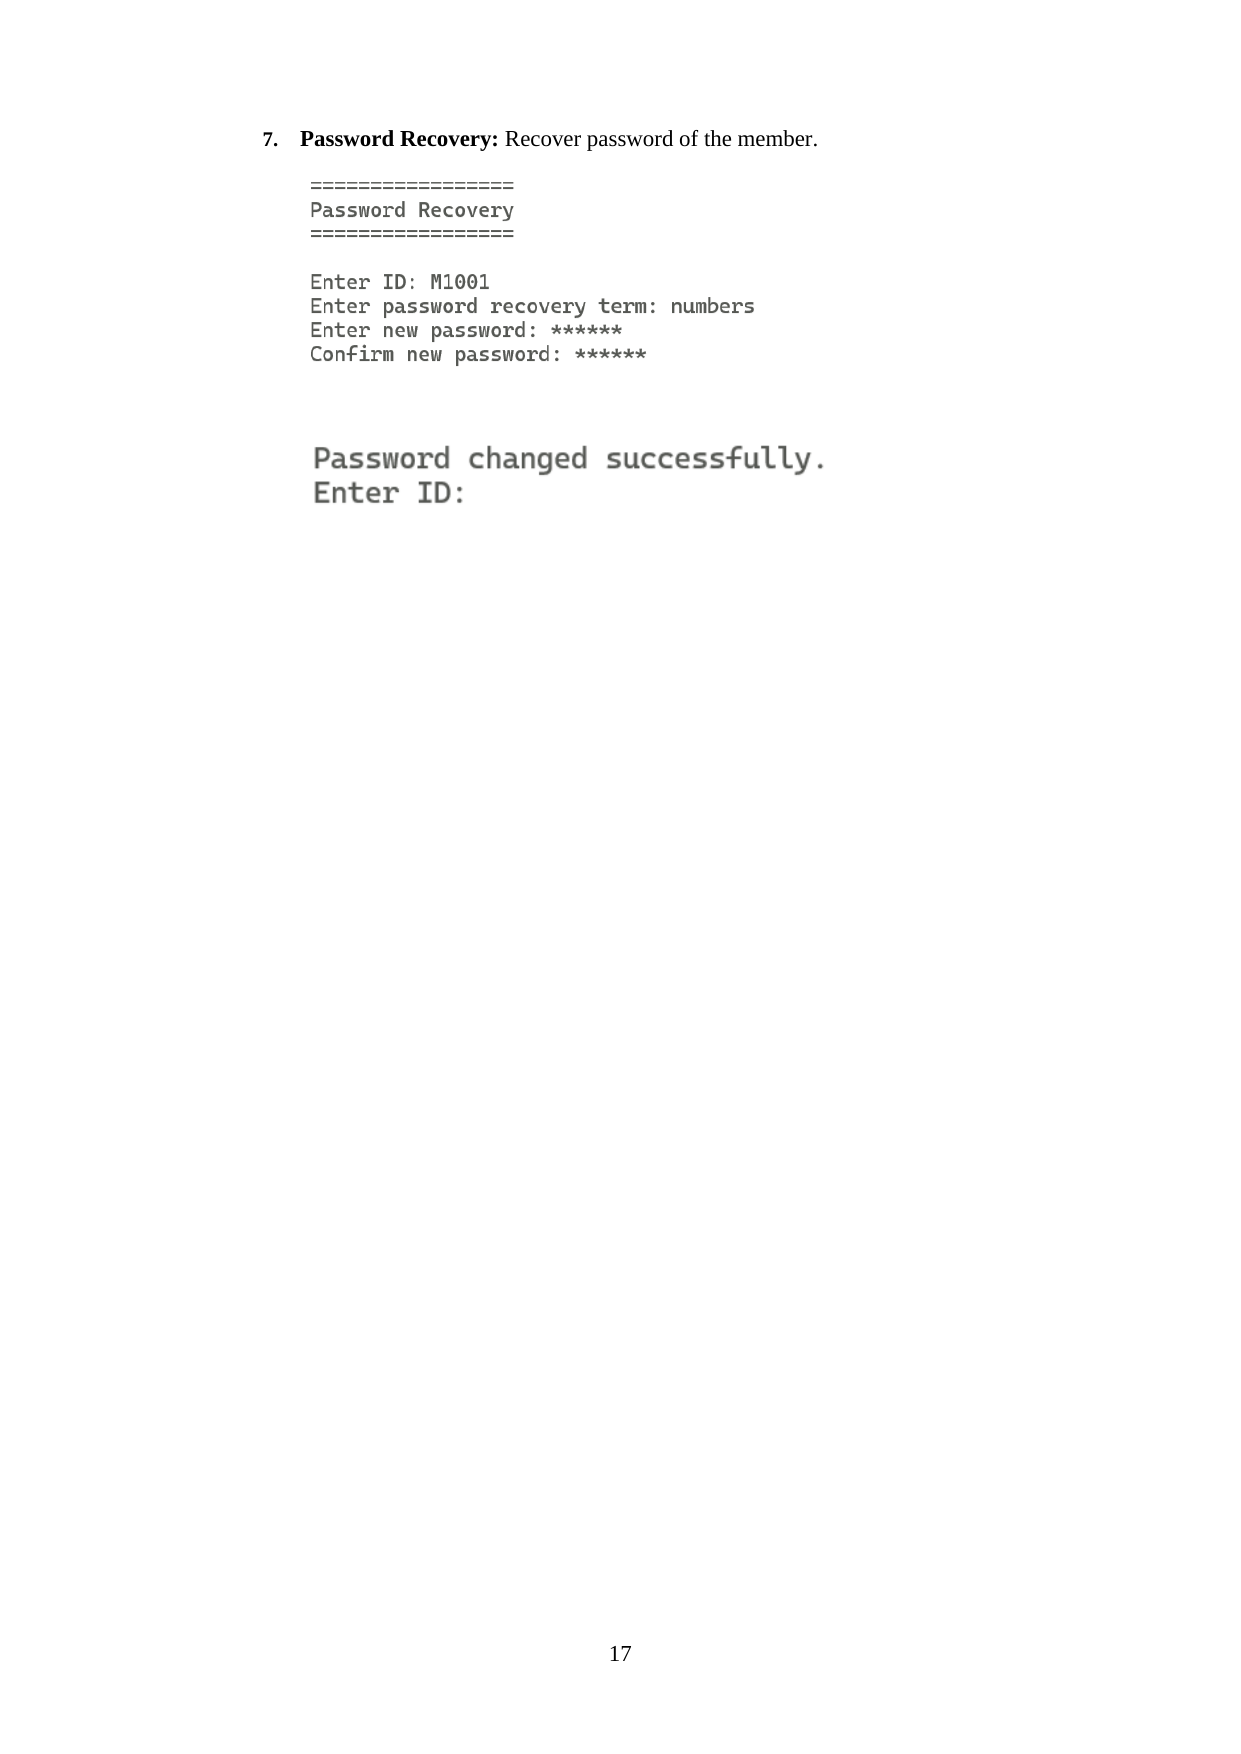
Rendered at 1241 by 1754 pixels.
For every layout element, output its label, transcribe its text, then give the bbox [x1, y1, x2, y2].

picture [300, 171, 1241, 418]
picture [300, 438, 1241, 695]
subtitle Password Recovery: Recover password of the member. [262, 124, 1090, 151]
